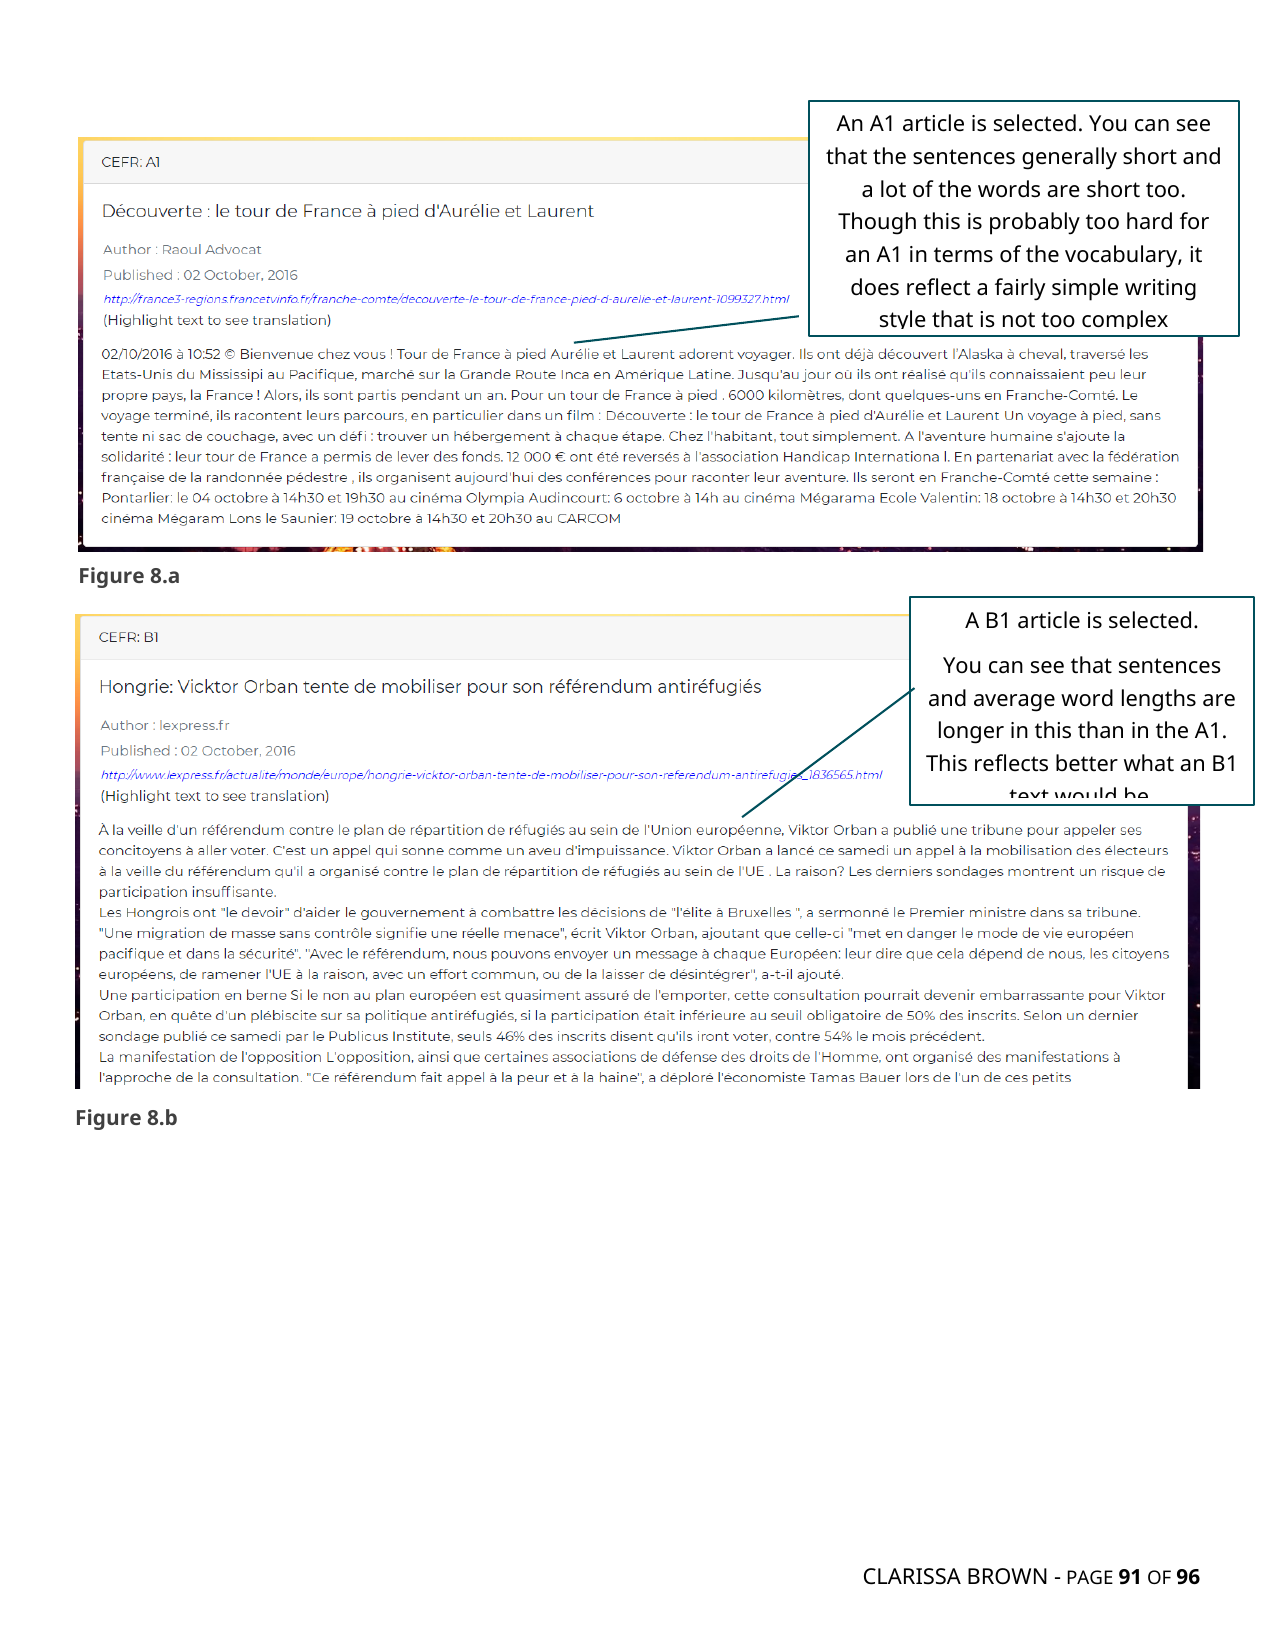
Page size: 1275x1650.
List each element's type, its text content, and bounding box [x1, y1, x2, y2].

picture [78, 137, 1204, 552]
text Figure 8.b [75, 1103, 1200, 1132]
picture [75, 614, 1200, 1089]
